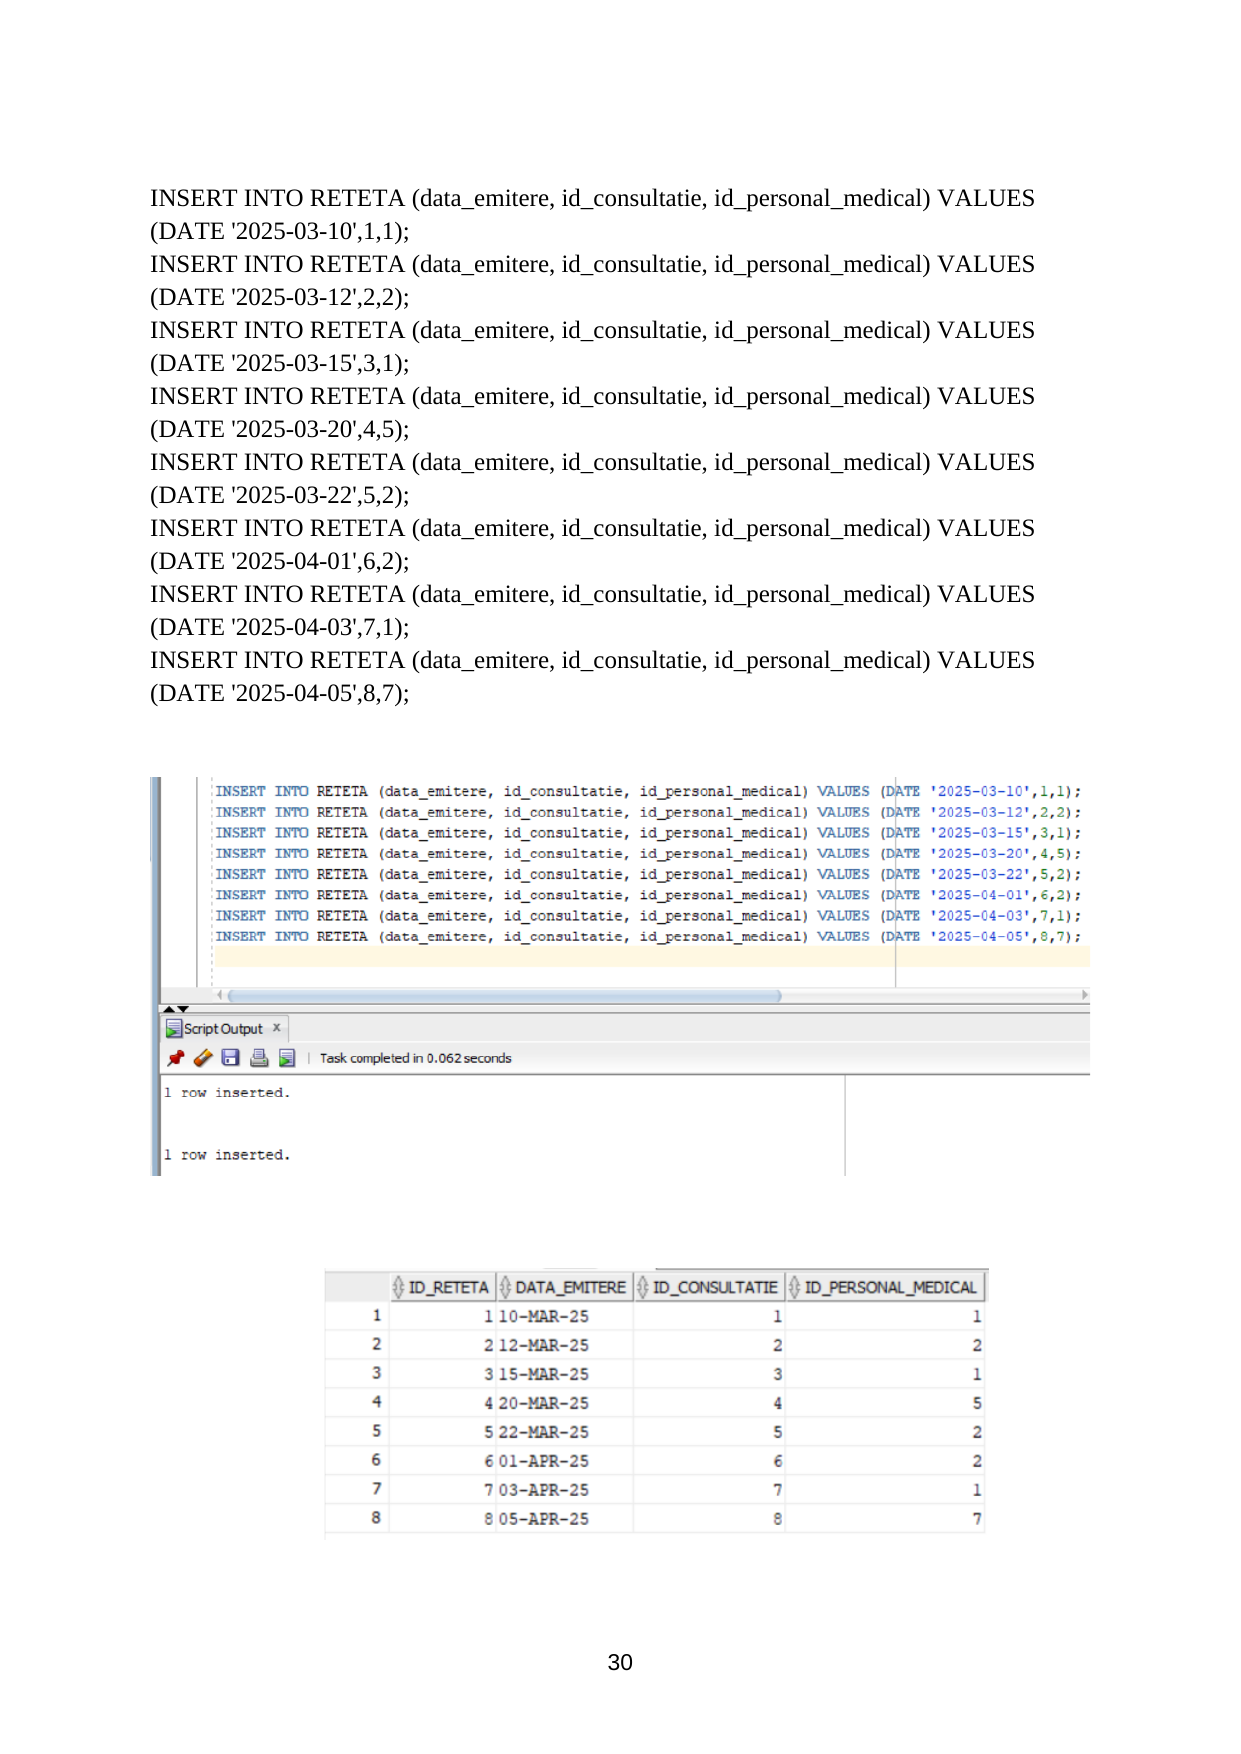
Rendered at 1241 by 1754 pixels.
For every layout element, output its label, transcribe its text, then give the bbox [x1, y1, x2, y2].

text INSERT INTO RETETA (data_emitere, id_consultatie, id_personal_medical) VALUES (DATE '2025-03-10',1,1); [150, 183, 1090, 245]
picture [150, 777, 1091, 1176]
text INSERT INTO RETETA (data_emitere, id_consultatie, id_personal_medical) VALUES (DATE '2025-03-22',5,2); [150, 447, 1090, 509]
picture [324, 1268, 989, 1540]
text INSERT INTO RETETA (data_emitere, id_consultatie, id_personal_medical) VALUES (DATE '2025-04-03',7,1); [150, 579, 1090, 641]
text INSERT INTO RETETA (data_emitere, id_consultatie, id_personal_medical) VALUES (DATE '2025-03-12',2,2); [150, 249, 1090, 311]
text INSERT INTO RETETA (data_emitere, id_consultatie, id_personal_medical) VALUES (DATE '2025-03-15',3,1); [150, 315, 1090, 377]
text INSERT INTO RETETA (data_emitere, id_consultatie, id_personal_medical) VALUES (DATE '2025-03-20',4,5); [150, 381, 1090, 443]
text INSERT INTO RETETA (data_emitere, id_consultatie, id_personal_medical) VALUES (DATE '2025-04-05',8,7); [150, 645, 1090, 707]
text INSERT INTO RETETA (data_emitere, id_consultatie, id_personal_medical) VALUES (DATE '2025-04-01',6,2); [150, 513, 1090, 575]
